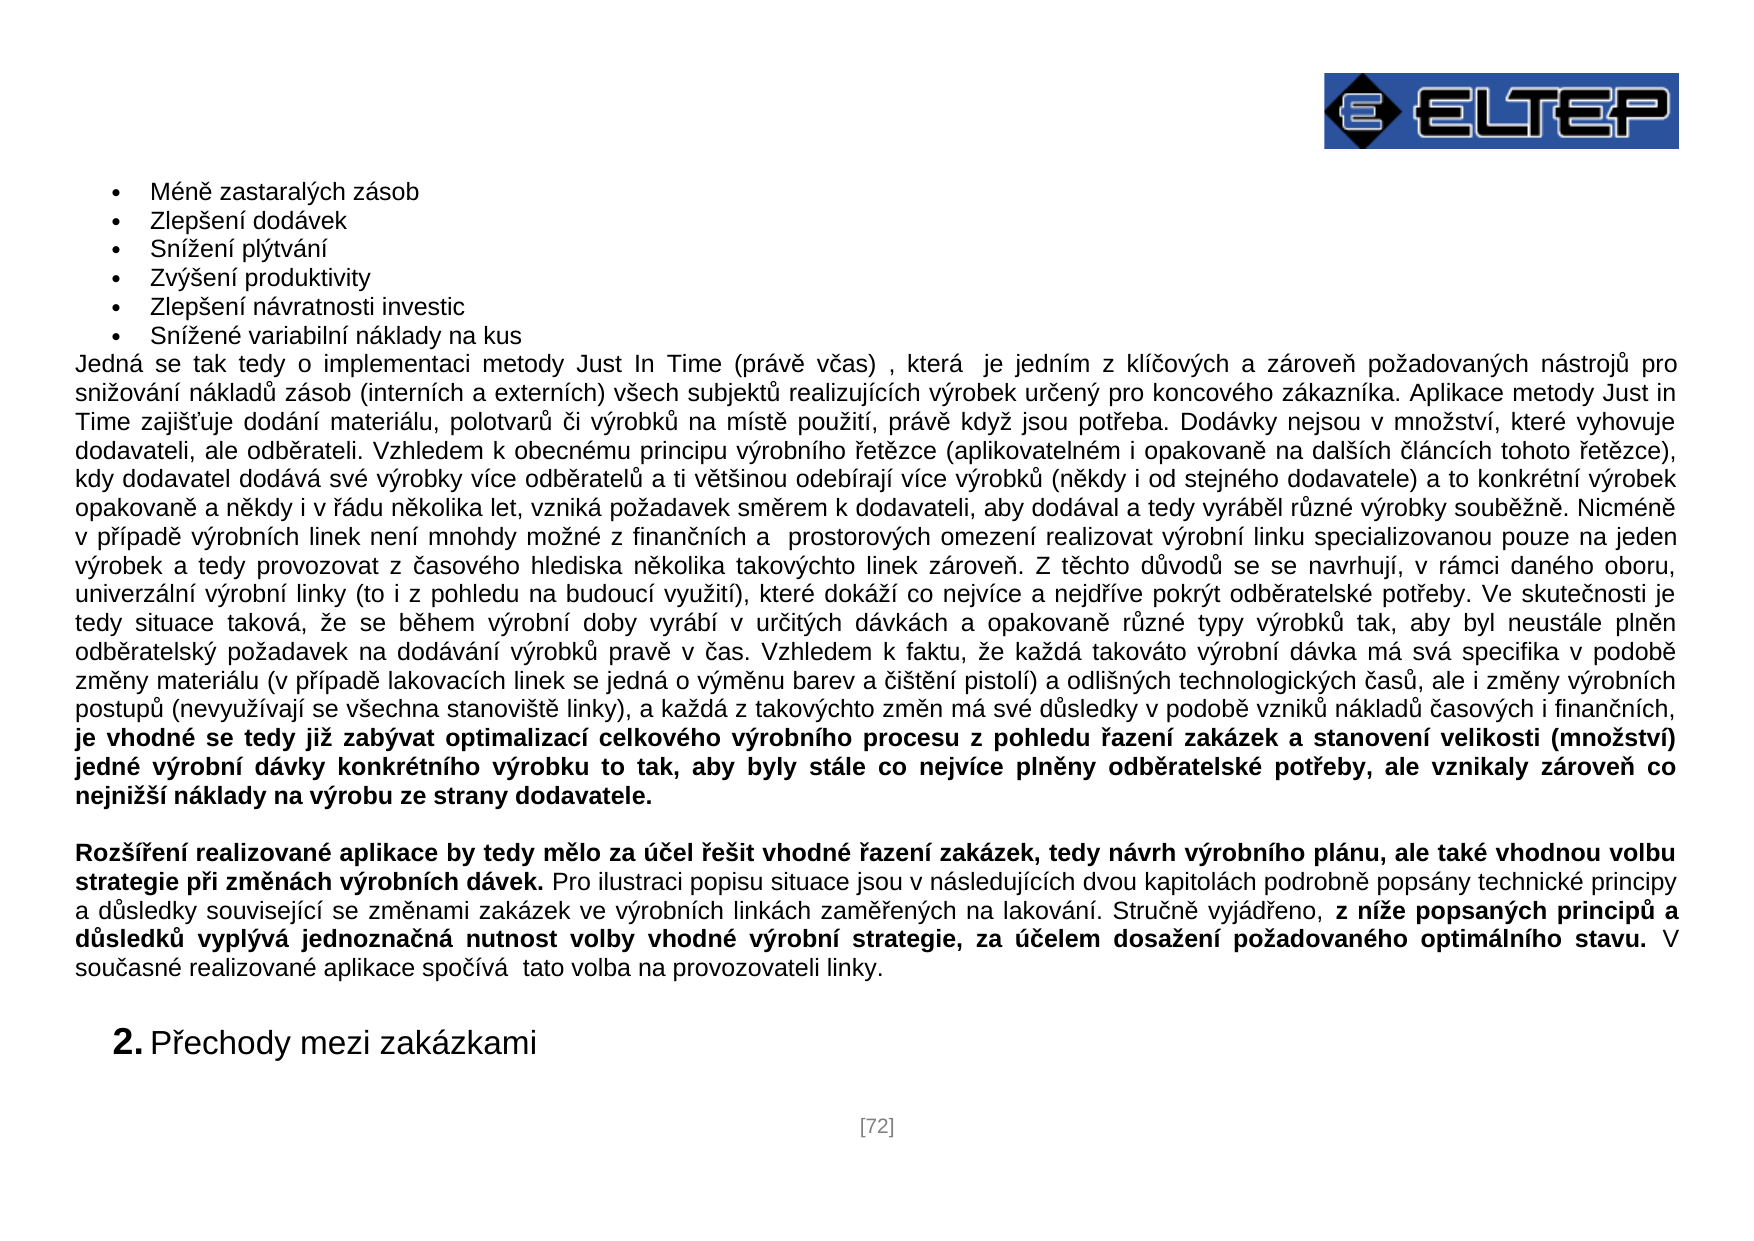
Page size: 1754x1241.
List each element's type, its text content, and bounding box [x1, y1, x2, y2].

list Zlepšení dodávek [112, 206, 1679, 234]
list Snížené variabilní náklady na kus [112, 321, 1679, 349]
list Méně zastaralých zásob [112, 177, 1679, 206]
text Jedná se tak tedy o implementaci metody Just In Time (právě včas) , která je jedním z klíčových a zároveň požadovaných nástrojů pro snižování nákladů zásob (interních a externích) všech subjektů realizujících výrobek určený pro koncového zákazníka. Aplikace metody Just in Time zajišťuje dodání materiálu, polotvarů či výrobků na místě použití, právě když jsou potřeba. Dodávky nejsou v množství, které vyhovuje dodavateli, ale odběrateli. Vzhledem k obecnému principu výrobního řetězce (aplikovatelném i opakovaně na dalších článcích tohoto řetězce), kdy dodavatel dodává své výrobky více odběratelů a ti většinou odebírají více výrobků (někdy i od stejného dodavatele) a to konkrétní výrobek opakovaně a někdy i v řádu několika let, vzniká požadavek směrem k dodavateli, aby dodával a tedy vyráběl různé výrobky souběžně. Nicméně v případě výrobních linek není mnohdy možné z finančních a prostorových omezení realizovat výrobní linku specializovanou pouze na jeden výrobek a tedy provozovat z časového hlediska několika takovýchto linek zároveň. Z těchto důvodů se se navrhují, v rámci daného oboru, univerzální výrobní linky (to i z pohledu na budoucí využití), které dokáží co nejvíce a nejdříve pokrýt odběratelské potřeby. Ve skutečnosti je tedy situace taková, že se během výrobní doby vyrábí v určitých dávkách a opakovaně různé typy výrobků tak, aby byl neustále plněn odběratelský požadavek na dodávání výrobků pravě v čas. Vzhledem k faktu, že každá takováto výrobní dávka má svá specifika v podobě změny materiálu (v případě lakovacích linek se jedná o výměnu barev a čištění pistolí) a odlišných technologických časů, ale i změny výrobních postupů (nevyužívají se všechna stanoviště linky), a každá z takovýchto změn má své důsledky v podobě vzniků nákladů časových i finančních, je vhodné se tedy již zabývat optimalizací celkového výrobního procesu z pohledu řazení zakázek a stanovení velikosti (množství) jedné výrobní dávky konkrétního výrobku to tak, aby byly stále co nejvíce plněny odběratelské potřeby, ale vznikaly zároveň co nejnižší náklady na výrobu ze strany dodavatele. [75, 349, 1679, 809]
list Snížení plýtvání [112, 234, 1679, 263]
picture [1324, 73, 1679, 149]
list Přechody mezi zakázkami [112, 1019, 1679, 1062]
list Zvýšení produktivity [112, 263, 1679, 292]
text Rozšíření realizované aplikace by tedy mělo za účel řešit vhodné řazení zakázek, tedy návrh výrobního plánu, ale také vhodnou volbu strategie při změnách výrobních dávek. Pro ilustraci popisu situace jsou v následujících dvou kapitolách podrobně popsány technické principy a důsledky související se změnami zakázek ve výrobních linkách zaměřených na lakování. Stručně vyjádřeno, z níže popsaných principů a důsledků vyplývá jednoznačná nutnost volby vhodné výrobní strategie, za účelem dosažení požadovaného optimálního stavu. V současné realizované aplikace spočívá tato volba na provozovateli linky. [75, 838, 1679, 982]
list Zlepšení návratnosti investic [112, 292, 1679, 321]
